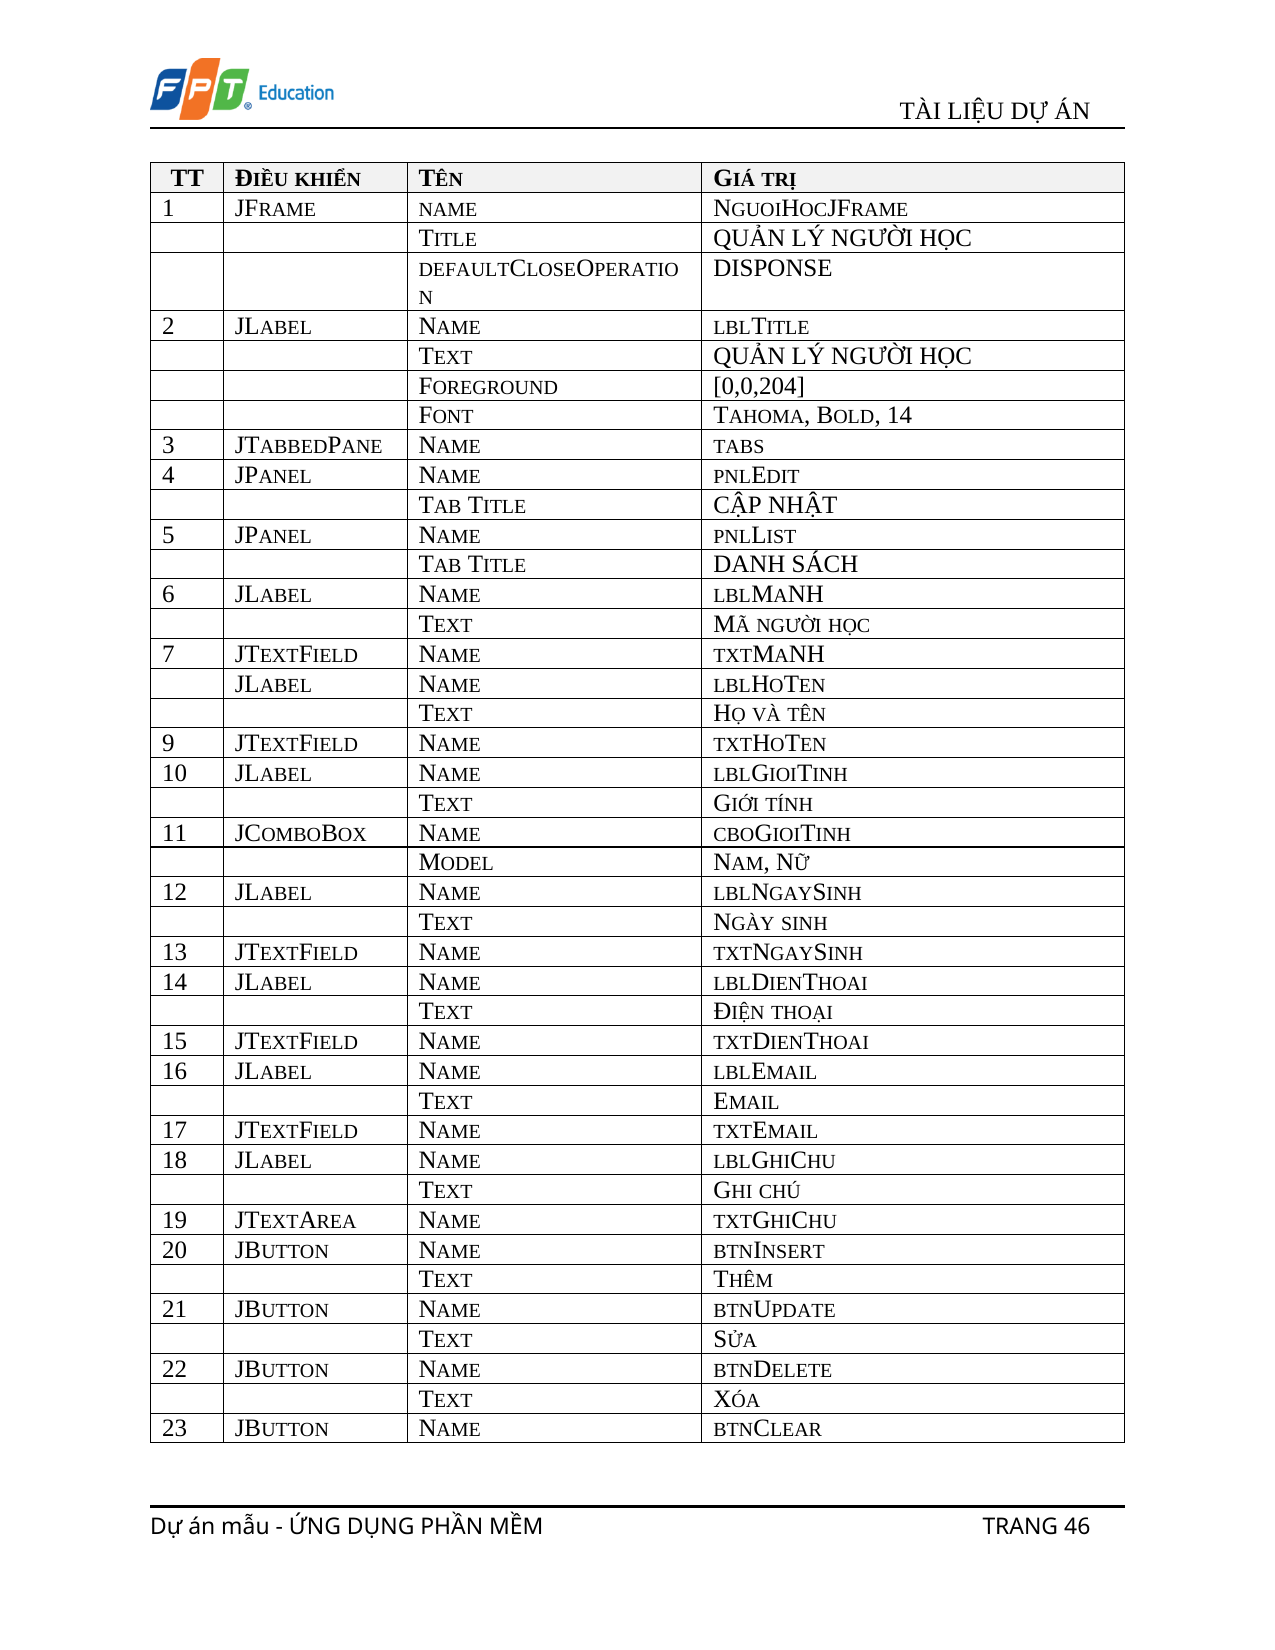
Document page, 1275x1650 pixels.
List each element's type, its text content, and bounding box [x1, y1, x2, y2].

table_cell JLabel [224, 311, 407, 340]
table_cell DISPONSE [702, 253, 1124, 310]
table_cell QUẢN LÝ NGƯỜI HỌC [702, 223, 1124, 252]
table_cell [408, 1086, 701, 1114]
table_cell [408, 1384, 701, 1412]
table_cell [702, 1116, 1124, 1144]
table_cell JLabel [224, 669, 407, 697]
table_cell 5 [151, 520, 223, 548]
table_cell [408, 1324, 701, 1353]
table_cell Text [408, 788, 701, 817]
table_cell [151, 699, 223, 727]
table_header Giá trị [702, 163, 1124, 192]
table_cell lblGioiTinh [702, 758, 1124, 787]
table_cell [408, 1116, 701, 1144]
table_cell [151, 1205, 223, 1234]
table_cell Foreground [408, 371, 701, 399]
table_cell lblTitle [702, 311, 1124, 340]
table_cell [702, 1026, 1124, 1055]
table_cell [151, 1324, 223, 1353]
table_cell Tab Title [408, 550, 701, 578]
table_cell 13 [151, 937, 223, 966]
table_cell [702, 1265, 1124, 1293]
table_cell Text [408, 699, 701, 727]
table_cell lblDienThoai [702, 967, 1124, 995]
table_cell pnlList [702, 520, 1124, 548]
table_cell Giới tính [702, 788, 1124, 817]
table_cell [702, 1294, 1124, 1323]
table_cell JFrame [224, 193, 407, 222]
table_cell [151, 223, 223, 252]
table_cell [151, 609, 223, 638]
table_cell Name [408, 877, 701, 906]
table_cell name [408, 193, 701, 222]
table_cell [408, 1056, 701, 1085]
table_cell Name [408, 430, 701, 459]
table_cell [151, 341, 223, 370]
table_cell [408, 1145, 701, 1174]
table_cell [224, 609, 407, 638]
table_cell [151, 907, 223, 936]
table_header Điều khiển [224, 163, 407, 192]
table_cell 15 [151, 1026, 223, 1055]
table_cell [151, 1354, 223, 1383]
table_cell 14 [151, 967, 223, 995]
table_cell [224, 848, 407, 876]
table_cell cboGioiTinh [702, 818, 1124, 846]
table_cell 9 [151, 728, 223, 757]
table_cell [224, 907, 407, 936]
table_cell [151, 550, 223, 578]
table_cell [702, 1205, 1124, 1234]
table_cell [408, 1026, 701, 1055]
table_cell [151, 669, 223, 697]
table_cell Tahoma, Bold, 14 [702, 401, 1124, 429]
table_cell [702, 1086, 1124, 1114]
table_cell [151, 996, 223, 1025]
table_cell Name [408, 639, 701, 668]
table_cell Name [408, 669, 701, 697]
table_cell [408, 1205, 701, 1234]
table_cell JTextField [224, 639, 407, 668]
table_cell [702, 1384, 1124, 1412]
table_cell Ngày sinh [702, 907, 1124, 936]
table_cell Text [408, 609, 701, 638]
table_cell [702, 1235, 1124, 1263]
table_cell Text [408, 996, 701, 1025]
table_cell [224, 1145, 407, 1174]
table_cell txtHoTen [702, 728, 1124, 757]
table_cell JTextField [224, 728, 407, 757]
table_cell JLabel [224, 877, 407, 906]
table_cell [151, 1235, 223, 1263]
table_cell Name [408, 311, 701, 340]
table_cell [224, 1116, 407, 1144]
table_cell tabs [702, 430, 1124, 459]
table_cell Điện thoại [702, 996, 1124, 1025]
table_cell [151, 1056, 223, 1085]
table_cell 6 [151, 579, 223, 608]
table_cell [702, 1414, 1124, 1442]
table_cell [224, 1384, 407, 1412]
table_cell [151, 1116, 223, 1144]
table_cell [224, 490, 407, 519]
table_cell [151, 371, 223, 399]
table_cell DANH SÁCH [702, 550, 1124, 578]
table_cell pnlEdit [702, 460, 1124, 489]
table_cell Title [408, 223, 701, 252]
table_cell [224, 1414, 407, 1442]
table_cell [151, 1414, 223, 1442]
table_cell Mã người học [702, 609, 1124, 638]
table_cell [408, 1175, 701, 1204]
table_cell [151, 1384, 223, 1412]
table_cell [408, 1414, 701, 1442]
table_cell 12 [151, 877, 223, 906]
table_cell [224, 371, 407, 399]
table_cell Name [408, 818, 701, 846]
table_cell [224, 253, 407, 310]
table_cell QUẢN LÝ NGƯỜI HỌC [702, 341, 1124, 370]
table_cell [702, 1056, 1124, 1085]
table_cell [224, 401, 407, 429]
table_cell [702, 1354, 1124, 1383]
table_cell JLabel [224, 967, 407, 995]
table_cell Name [408, 460, 701, 489]
table_header Tên [408, 163, 701, 192]
table_cell 3 [151, 430, 223, 459]
table_cell Name [408, 728, 701, 757]
table_cell 7 [151, 639, 223, 668]
table_cell [224, 996, 407, 1025]
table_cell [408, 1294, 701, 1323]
table_cell Tab Title [408, 490, 701, 519]
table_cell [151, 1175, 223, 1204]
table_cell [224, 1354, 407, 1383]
table_cell lblMaNH [702, 579, 1124, 608]
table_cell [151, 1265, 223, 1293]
table_cell JTabbedPane [224, 430, 407, 459]
table_cell Font [408, 401, 701, 429]
table_cell 2 [151, 311, 223, 340]
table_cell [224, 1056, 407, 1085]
table_cell Model [408, 848, 701, 876]
table_cell Họ và tên [702, 699, 1124, 727]
table_cell [151, 253, 223, 310]
table_cell [151, 848, 223, 876]
table_cell Text [408, 341, 701, 370]
table_cell JPanel [224, 460, 407, 489]
table_cell txtNgaySinh [702, 937, 1124, 966]
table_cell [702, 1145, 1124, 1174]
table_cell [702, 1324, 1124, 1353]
table_cell JComboBox [224, 818, 407, 846]
table_cell Name [408, 579, 701, 608]
table_cell JPanel [224, 520, 407, 548]
table_cell Name [408, 937, 701, 966]
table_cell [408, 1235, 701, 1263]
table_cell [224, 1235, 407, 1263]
table_cell Name [408, 520, 701, 548]
table_cell 10 [151, 758, 223, 787]
table_cell [224, 341, 407, 370]
table_cell JLabel [224, 579, 407, 608]
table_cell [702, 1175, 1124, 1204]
table_cell JTextField [224, 1026, 407, 1055]
table_header TT [151, 163, 223, 192]
table_cell lblNgaySinh [702, 877, 1124, 906]
table_cell [224, 788, 407, 817]
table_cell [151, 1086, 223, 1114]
table_cell Name [408, 967, 701, 995]
table_cell [224, 223, 407, 252]
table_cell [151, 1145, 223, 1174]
table_cell txtMaNH [702, 639, 1124, 668]
table_cell 4 [151, 460, 223, 489]
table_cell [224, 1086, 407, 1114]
table_cell [0,0,204] [702, 371, 1124, 399]
picture [150, 58, 336, 120]
table_cell 11 [151, 818, 223, 846]
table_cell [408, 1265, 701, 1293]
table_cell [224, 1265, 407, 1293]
table_cell JTextField [224, 937, 407, 966]
table_cell CẬP NHẬT [702, 490, 1124, 519]
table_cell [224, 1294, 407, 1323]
table_cell defaultCloseOperation [408, 253, 701, 310]
table_cell [224, 550, 407, 578]
table_cell Text [408, 907, 701, 936]
table_cell 1 [151, 193, 223, 222]
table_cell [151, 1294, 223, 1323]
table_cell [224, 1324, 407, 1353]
table_cell [151, 401, 223, 429]
table_cell JLabel [224, 758, 407, 787]
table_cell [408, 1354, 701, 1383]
table_cell [151, 490, 223, 519]
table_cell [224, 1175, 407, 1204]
table_cell lblHoTen [702, 669, 1124, 697]
table_cell [151, 788, 223, 817]
table_cell NguoiHocJFrame [702, 193, 1124, 222]
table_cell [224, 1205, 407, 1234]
table_cell Name [408, 758, 701, 787]
table_cell [224, 699, 407, 727]
table_cell Nam, Nữ [702, 848, 1124, 876]
